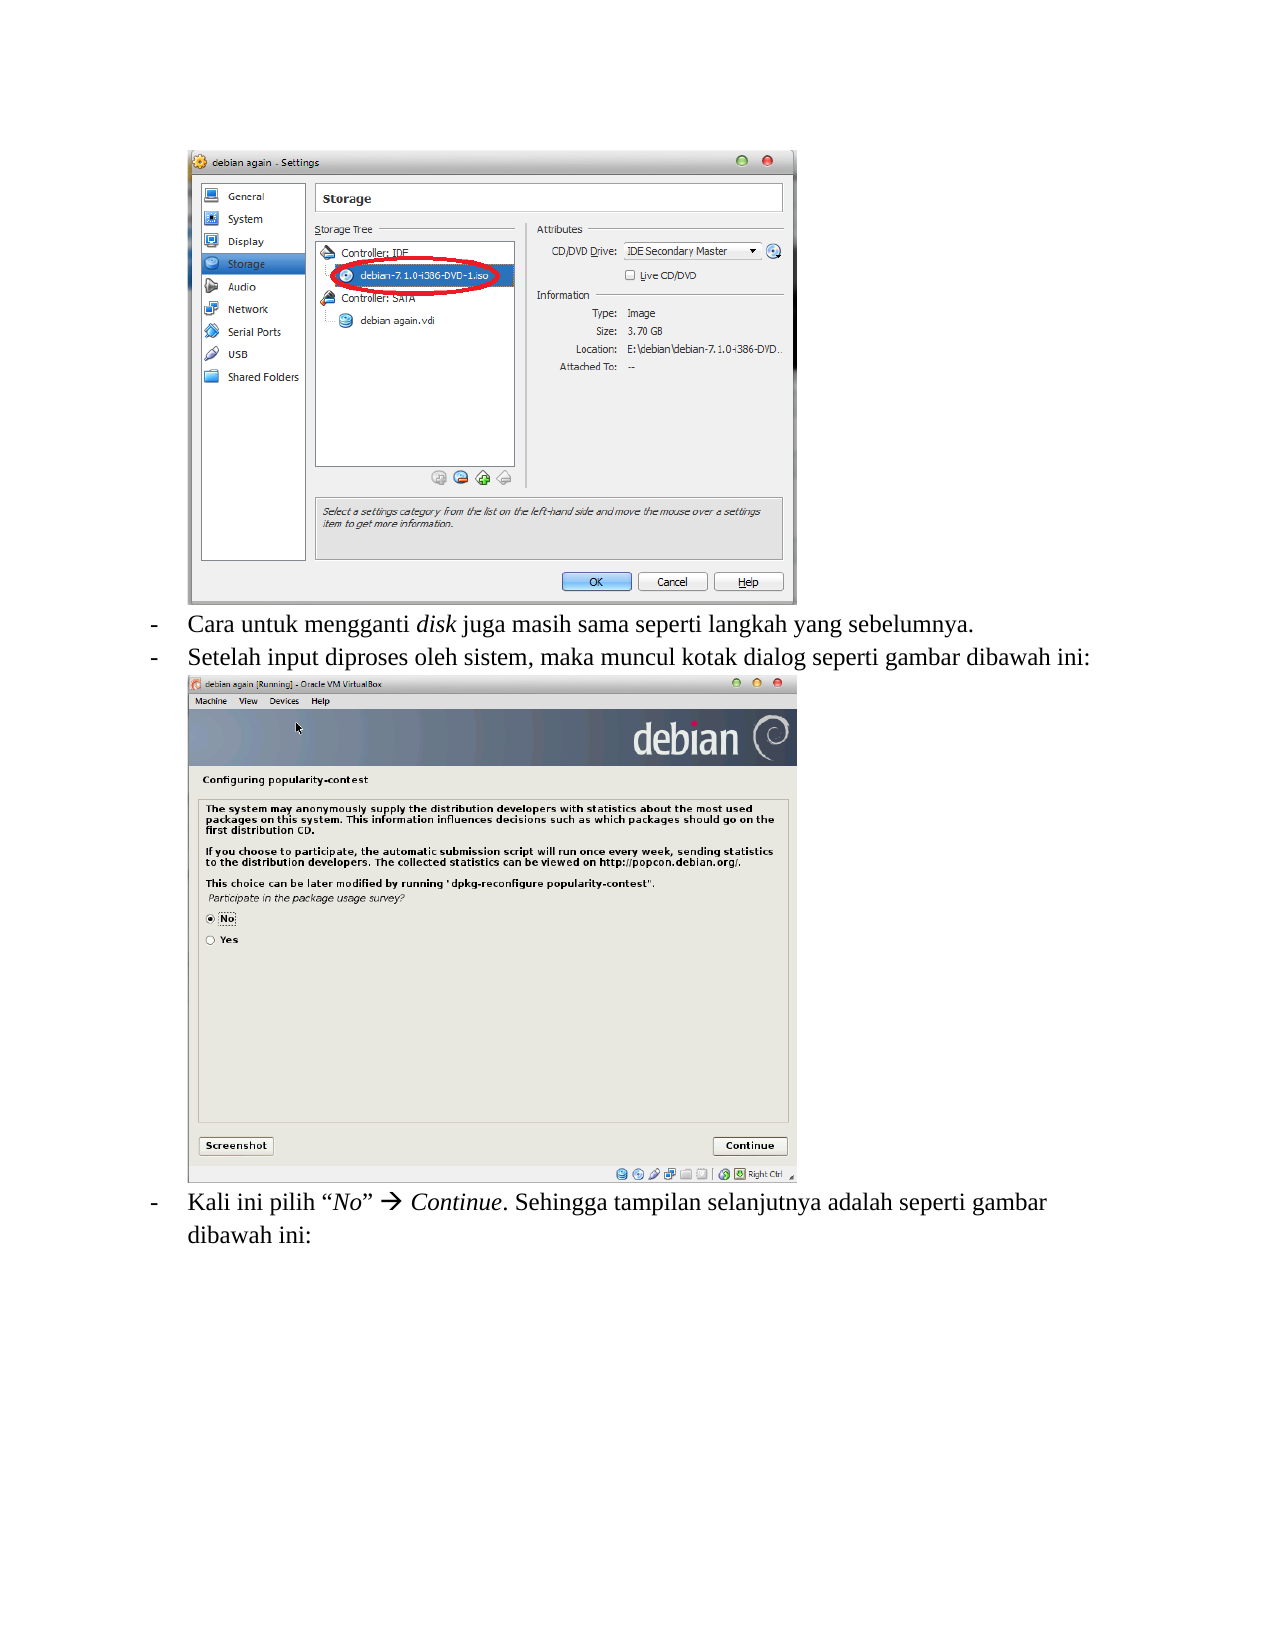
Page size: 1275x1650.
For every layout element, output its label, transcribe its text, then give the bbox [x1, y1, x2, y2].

list Kali ini pilih “No” Continue. Sehingga tampilan selanjutnya adalah seperti gambar dibawah ini: [150, 1187, 1125, 1249]
list Setelah input diproses oleh sistem, maka muncul kotak dialog seperti gambar dibawah ini: [150, 642, 1125, 671]
list Cara untuk mengganti disk juga masih sama seperti langkah yang sebelumnya. [150, 609, 1125, 638]
picture [187, 150, 797, 605]
picture [187, 675, 797, 1183]
